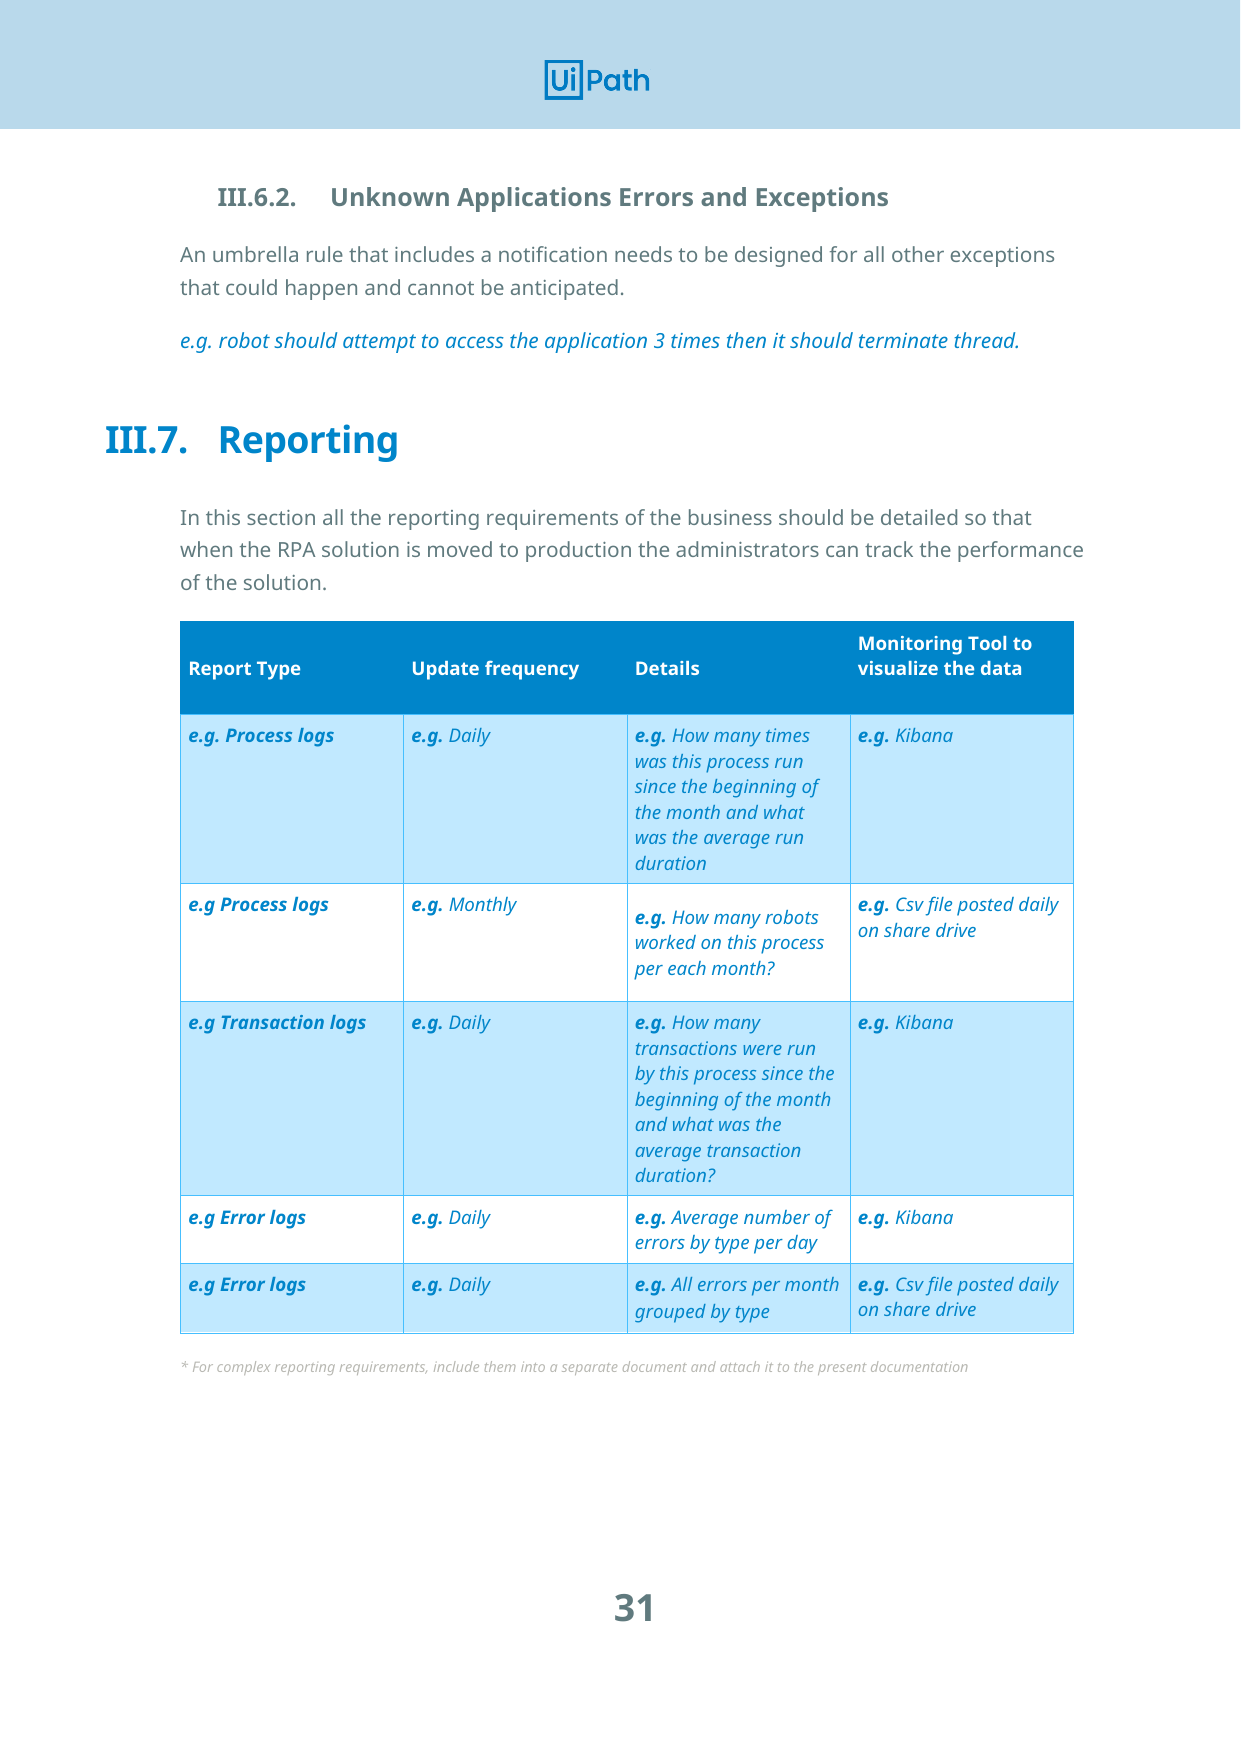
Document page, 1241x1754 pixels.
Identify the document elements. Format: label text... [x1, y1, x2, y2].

table_cell e.g Error logs [181, 1264, 403, 1332]
table_header Details [628, 623, 850, 714]
text e.g. robot should attempt to access the application 3 times then it should terminate thread. [180, 326, 1090, 354]
text In this section all the reporting requirements of the business should be detailed so that when the RPA solution is moved to production the administrators can track the performance of the solution. [180, 503, 1090, 596]
table_cell e.g. Kibana [851, 1002, 1073, 1195]
table_cell e.g Error logs [181, 1196, 403, 1262]
table_cell e.g. How many transactions were run by this process since the beginning of the month and what was the average transaction duration? [628, 1002, 850, 1195]
table_header Report Type [181, 623, 403, 714]
table_cell e.g Process logs [181, 884, 403, 1001]
table_cell e.g. Process logs [181, 715, 403, 883]
table_cell e.g Transaction logs [181, 1002, 403, 1195]
picture [544, 60, 651, 100]
table_header Monitoring Tool to visualize the data [851, 623, 1073, 714]
table_cell e.g. How many robots worked on this process per each month? [628, 884, 850, 1001]
table_cell e.g. All errors per month grouped by type [628, 1264, 850, 1332]
table_cell e.g. Csv file posted daily on share drive [851, 884, 1073, 1001]
table_cell e.g. Monthly [404, 884, 627, 1001]
text An umbrella rule that includes a notification needs to be designed for all other exceptions that could happen and cannot be anticipated. [180, 240, 1090, 301]
table_cell e.g. Daily [404, 715, 627, 883]
table_cell e.g. How many times was this process run since the beginning of the month and what was the average run duration [628, 715, 850, 883]
table_cell e.g. Daily [404, 1002, 627, 1195]
text * For complex reporting requirements, include them into a separate document and attach it to the present documentation [180, 1333, 1090, 1376]
table_cell e.g. Daily [404, 1196, 627, 1262]
table_cell e.g. Kibana [851, 715, 1073, 883]
table_cell e.g. Daily [404, 1264, 627, 1332]
subtitle Unknown Applications Errors and Exceptions [217, 180, 1090, 214]
table_header Update frequency [404, 623, 627, 714]
table_cell e.g. Kibana [851, 1196, 1073, 1262]
table_cell e.g. Average number of errors by type per day [628, 1196, 850, 1262]
table_cell e.g. Csv file posted daily on share drive [851, 1264, 1073, 1332]
subtitle Reporting [105, 414, 1090, 465]
